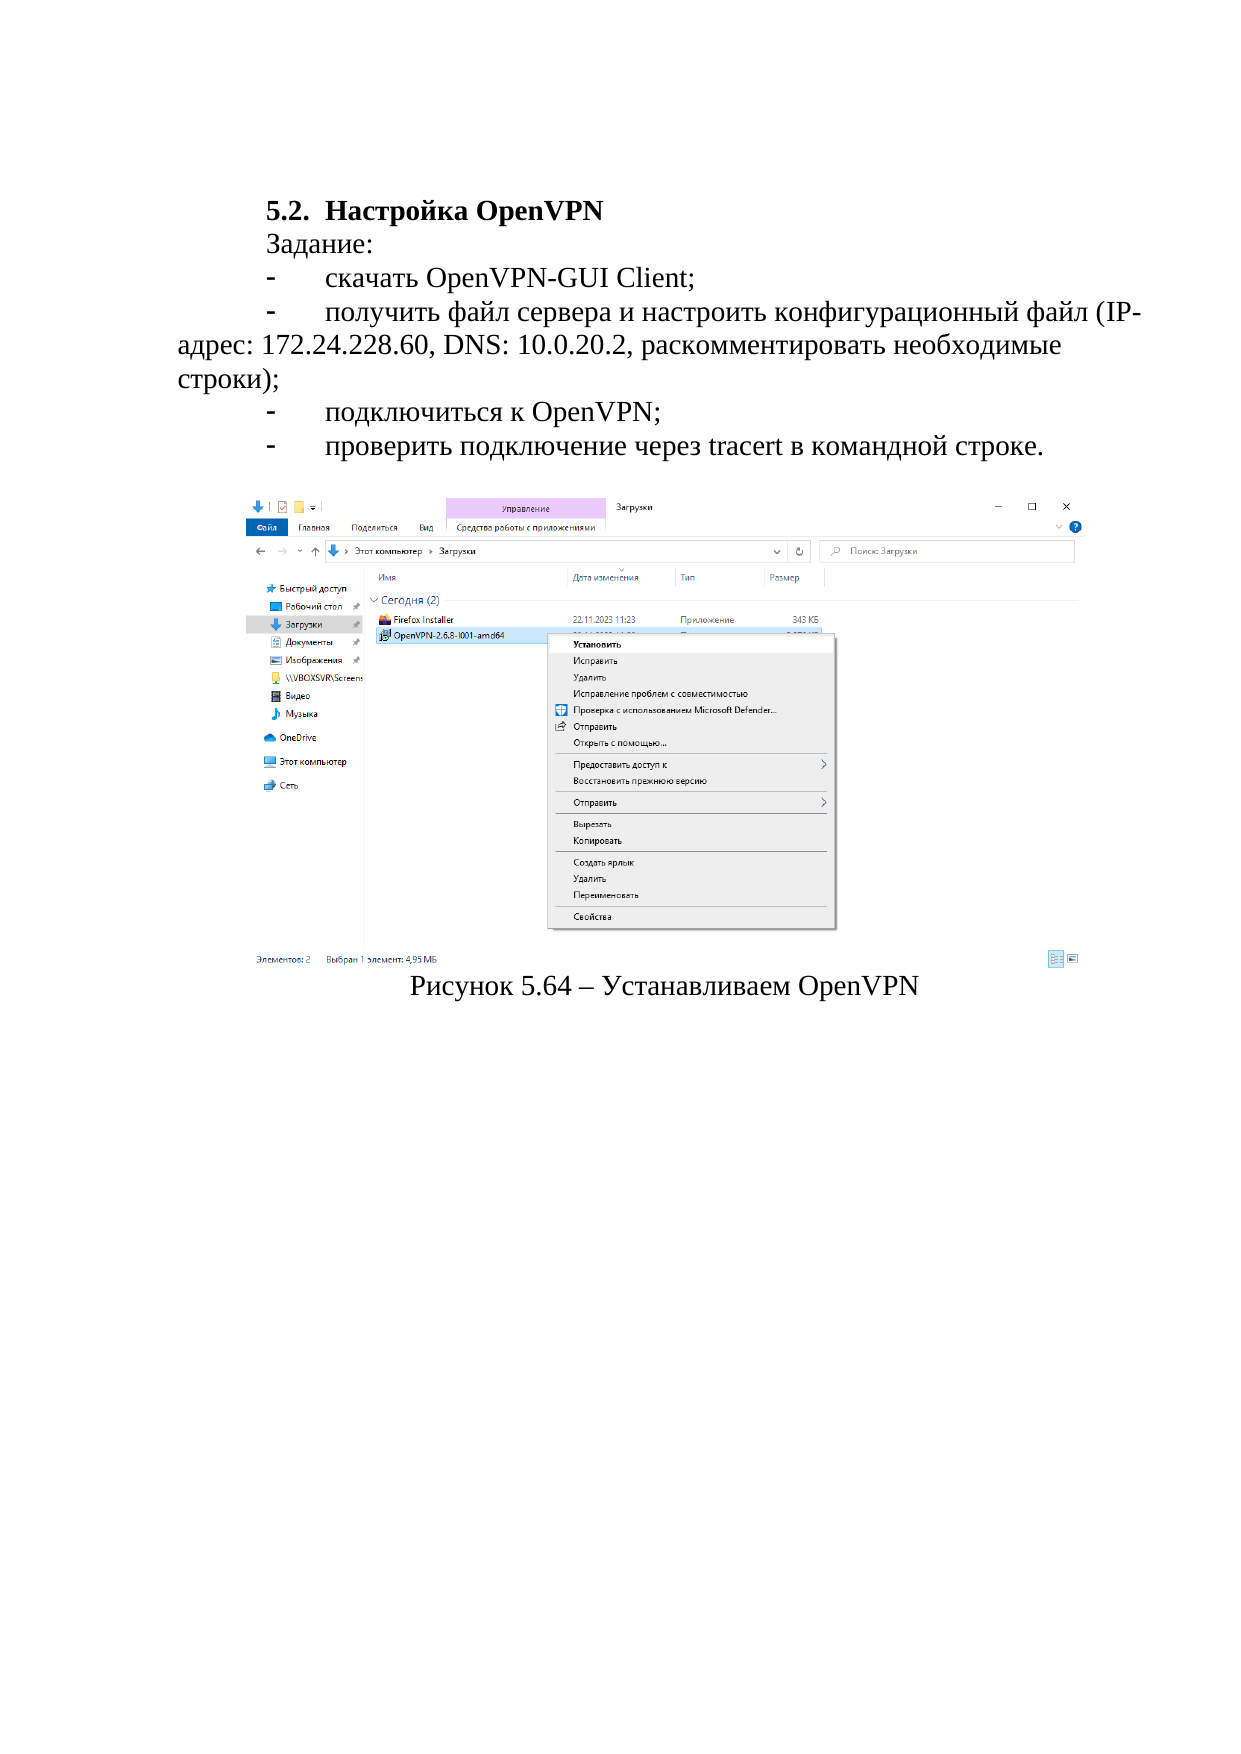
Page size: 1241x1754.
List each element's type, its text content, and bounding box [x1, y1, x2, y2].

text подключиться к OpenVPN; [177, 394, 1152, 428]
text скачать OpenVPN-GUI Client; [177, 260, 1152, 294]
subtitle Настройка OpenVPN [177, 193, 1152, 227]
picture [245, 495, 1084, 968]
text получить файл сервера и настроить конфигурационный файл (IP-адрес: 172.24.228.60, DNS: 10.0.20.2, раскомментировать необходимые строки); [177, 294, 1152, 394]
text Задание: [177, 227, 1152, 260]
text проверить подключение через tracert в командной строке. [177, 428, 1152, 462]
